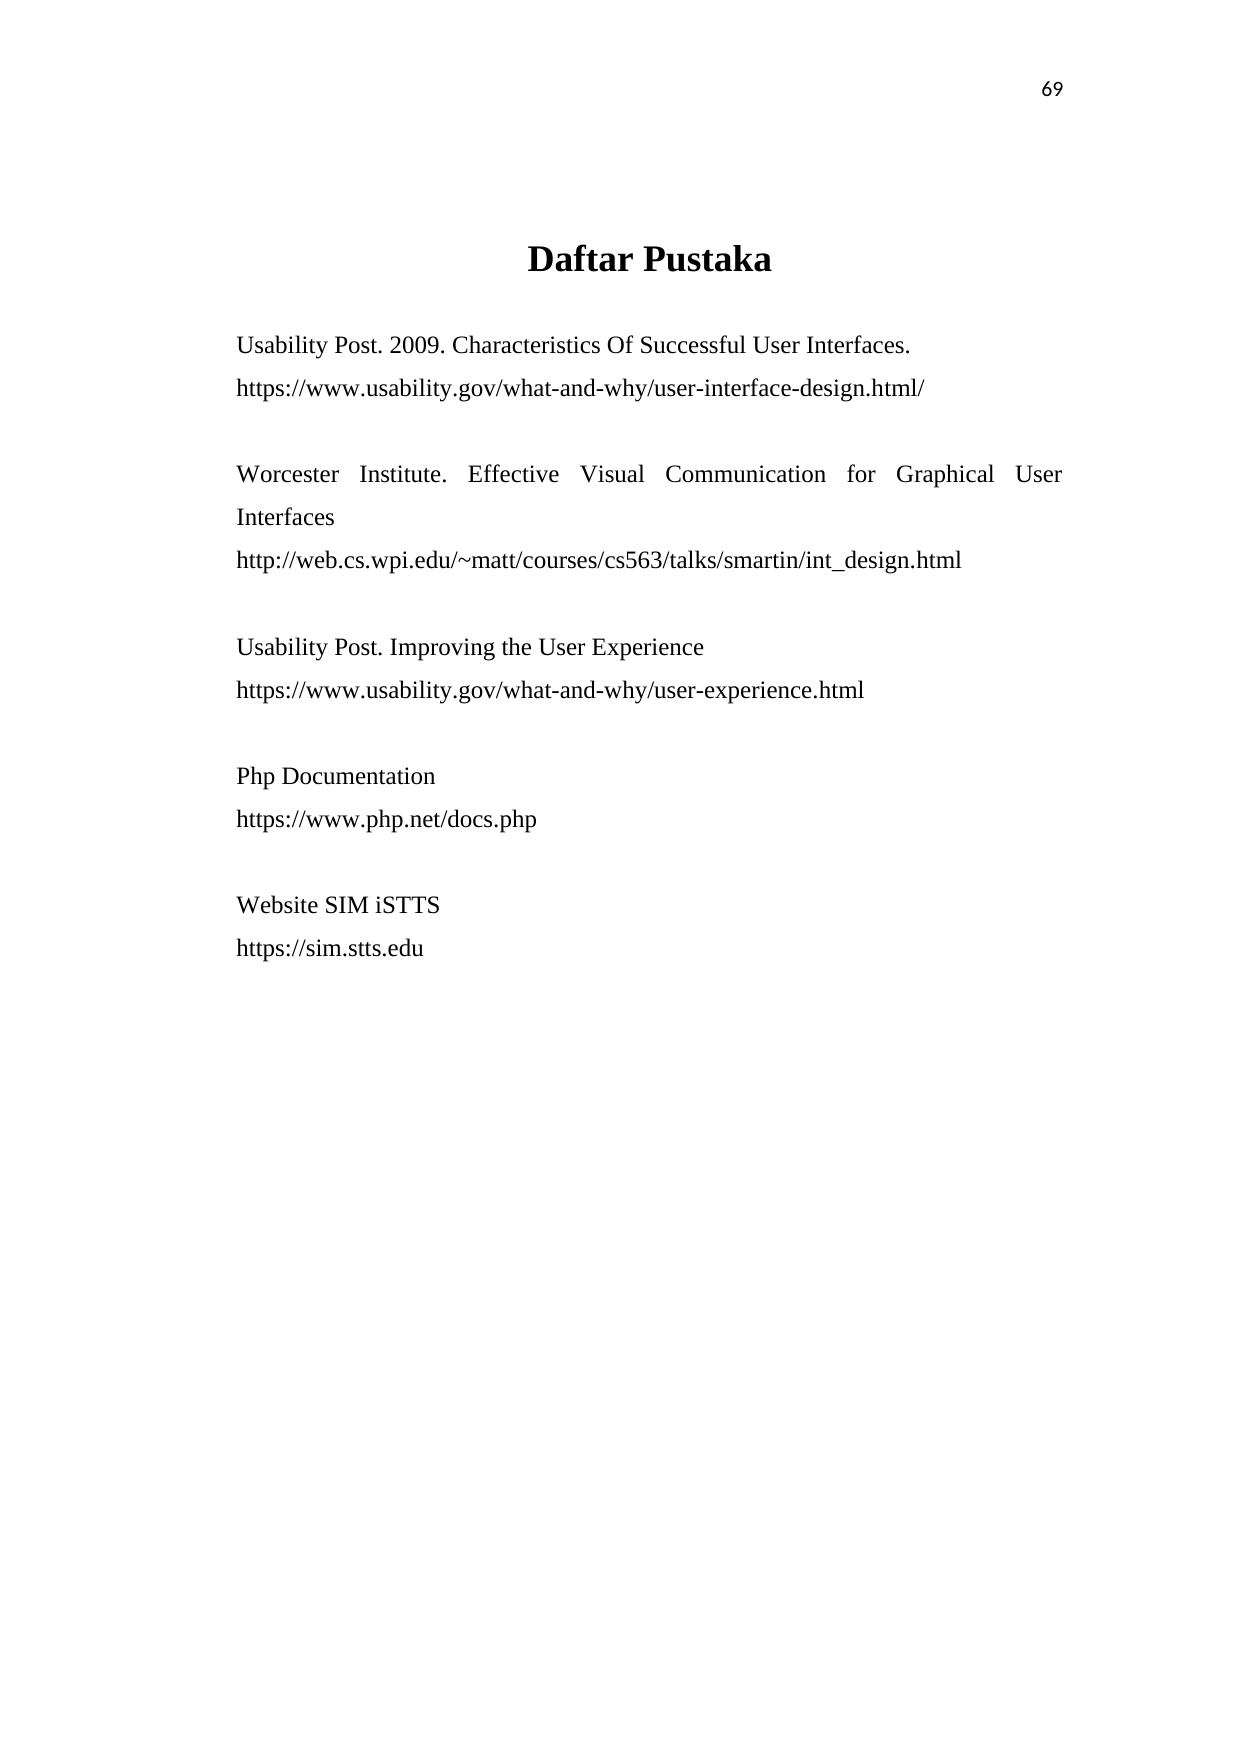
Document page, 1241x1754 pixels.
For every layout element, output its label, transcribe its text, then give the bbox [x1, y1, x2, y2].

text http://web.cs.wpi.edu/~matt/courses/cs563/talks/smartin/int_design.html [236, 545, 1063, 574]
text Daftar Pustaka [236, 236, 1063, 279]
text Php Documentation [236, 761, 1063, 790]
text https://www.usability.gov/what-and-why/user-interface-design.html/ [236, 373, 1063, 402]
text https://www.usability.gov/what-and-why/user-experience.html [236, 675, 1063, 703]
text Worcester Institute. Effective Visual Communication for Graphical User Interfaces [236, 459, 1063, 531]
text Website SIM iSTTS [236, 890, 1063, 919]
text Usability Post. 2009. Characteristics Of Successful User Interfaces. [236, 330, 1063, 358]
text Usability Post. Improving the User Experience [236, 632, 1063, 660]
text https://www.php.net/docs.php [236, 804, 1063, 833]
text https://sim.stts.edu [236, 933, 1063, 962]
